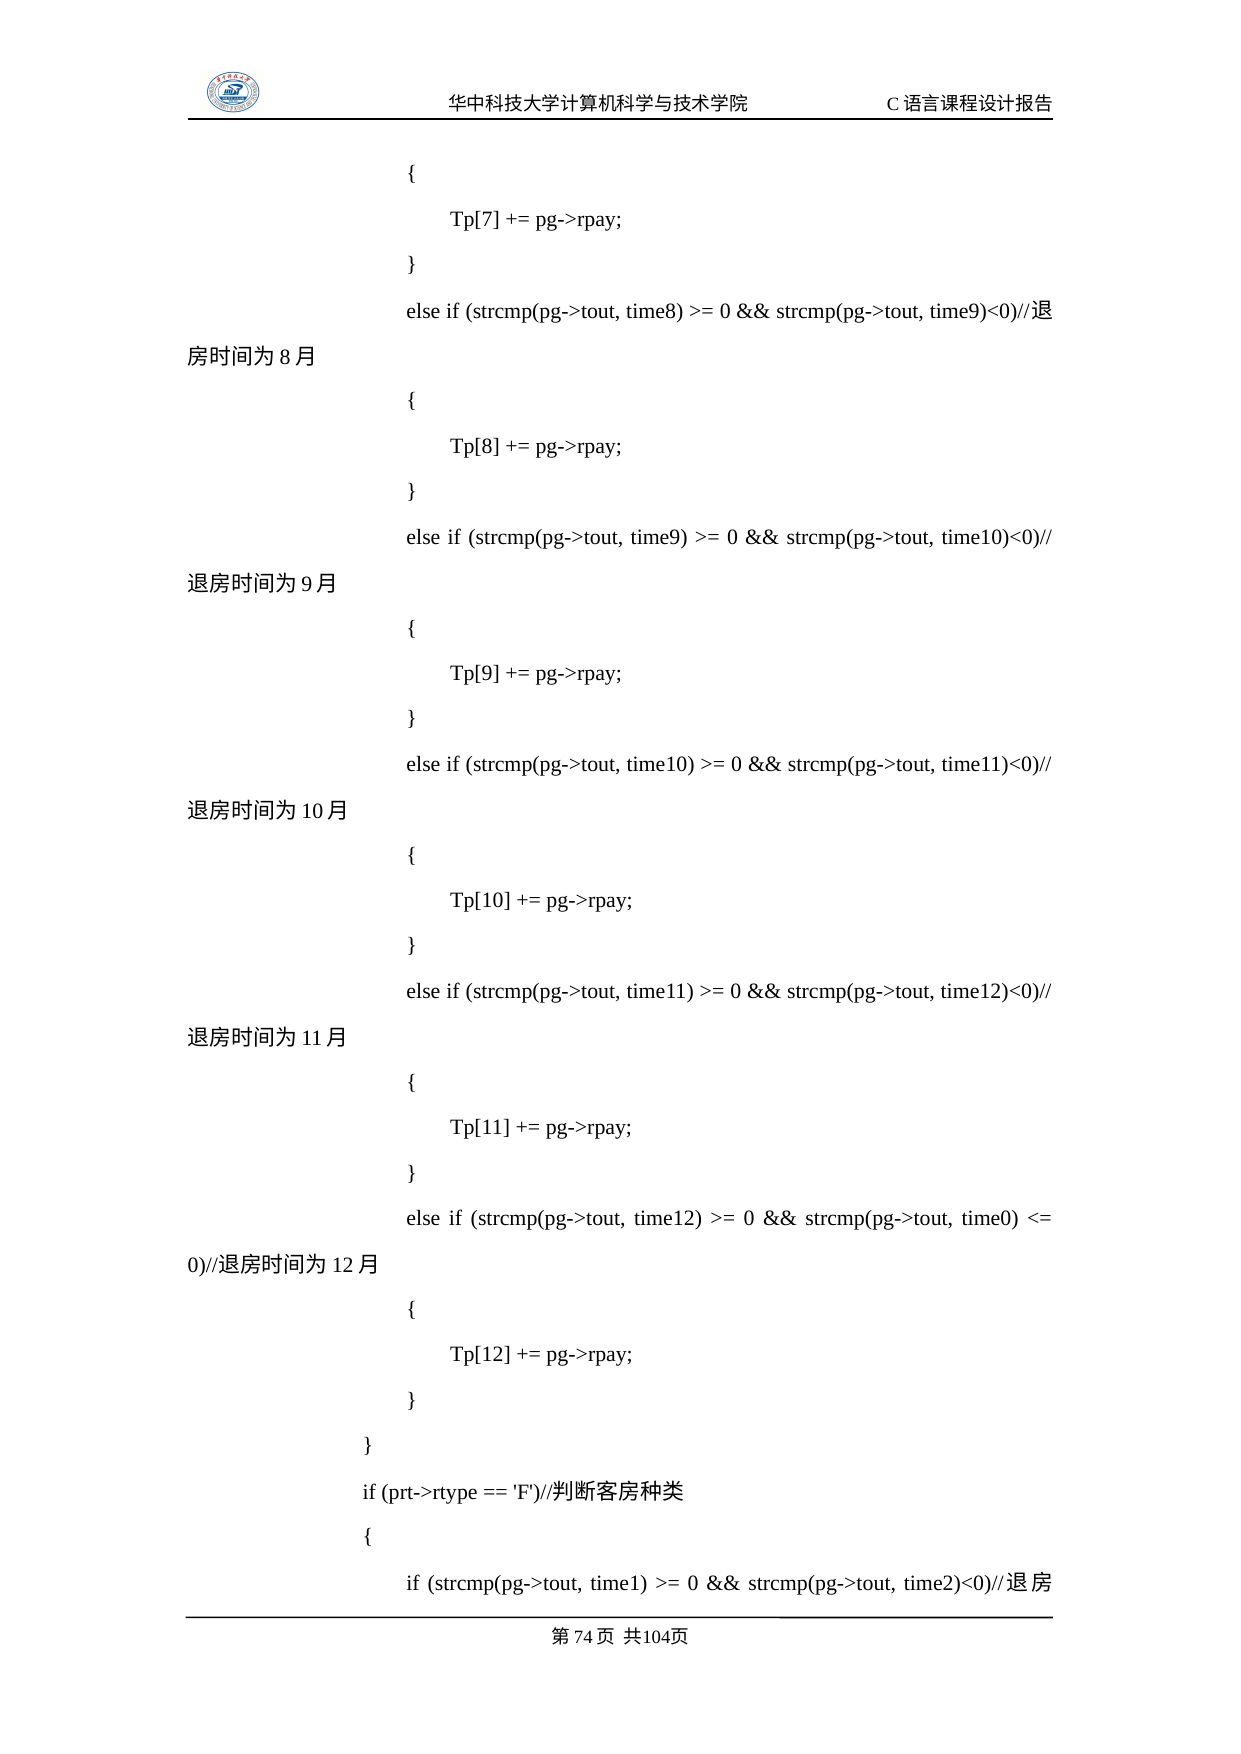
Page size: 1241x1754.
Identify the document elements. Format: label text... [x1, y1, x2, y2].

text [187, 1558, 1053, 1604]
text { [187, 1286, 1053, 1331]
text Tp[8] += pg->rpay; [187, 423, 1053, 468]
text } [187, 1149, 1053, 1195]
text Tp[12] += pg->rpay; [187, 1331, 1053, 1377]
text else if (strcmp(pg->tout, time8) >= 0 && strcmp(pg->tout, time9)<0)//退房时间为8月 [187, 287, 1053, 377]
text } [187, 695, 1053, 741]
text else if (strcmp(pg->tout, time10) >= 0 && strcmp(pg->tout, time11)<0)//退房时间为10月 [187, 741, 1053, 832]
text } [187, 241, 1053, 287]
text Tp[10] += pg->rpay; [187, 877, 1053, 922]
text } [187, 468, 1053, 514]
text { [187, 150, 1053, 196]
text } [187, 1422, 1053, 1467]
text { [187, 377, 1053, 423]
text Tp[9] += pg->rpay; [187, 650, 1053, 695]
text { [187, 832, 1053, 877]
text } [187, 922, 1053, 968]
text } [187, 1377, 1053, 1422]
text if (prt->rtype == 'F')//判断客房种类 [187, 1467, 1053, 1513]
text Tp[11] += pg->rpay; [187, 1104, 1053, 1149]
text Tp[7] += pg->rpay; [187, 196, 1053, 241]
picture [200, 70, 264, 113]
text { [187, 1513, 1053, 1558]
text { [187, 1059, 1053, 1104]
text { [187, 604, 1053, 650]
text else if (strcmp(pg->tout, time11) >= 0 && strcmp(pg->tout, time12)<0)//退房时间为11月 [187, 968, 1053, 1059]
text else if (strcmp(pg->tout, time12) >= 0 && strcmp(pg->tout, time0) <= 0)//退房时间为12月 [187, 1195, 1053, 1286]
text else if (strcmp(pg->tout, time9) >= 0 && strcmp(pg->tout, time10)<0)//退房时间为9月 [187, 514, 1053, 604]
